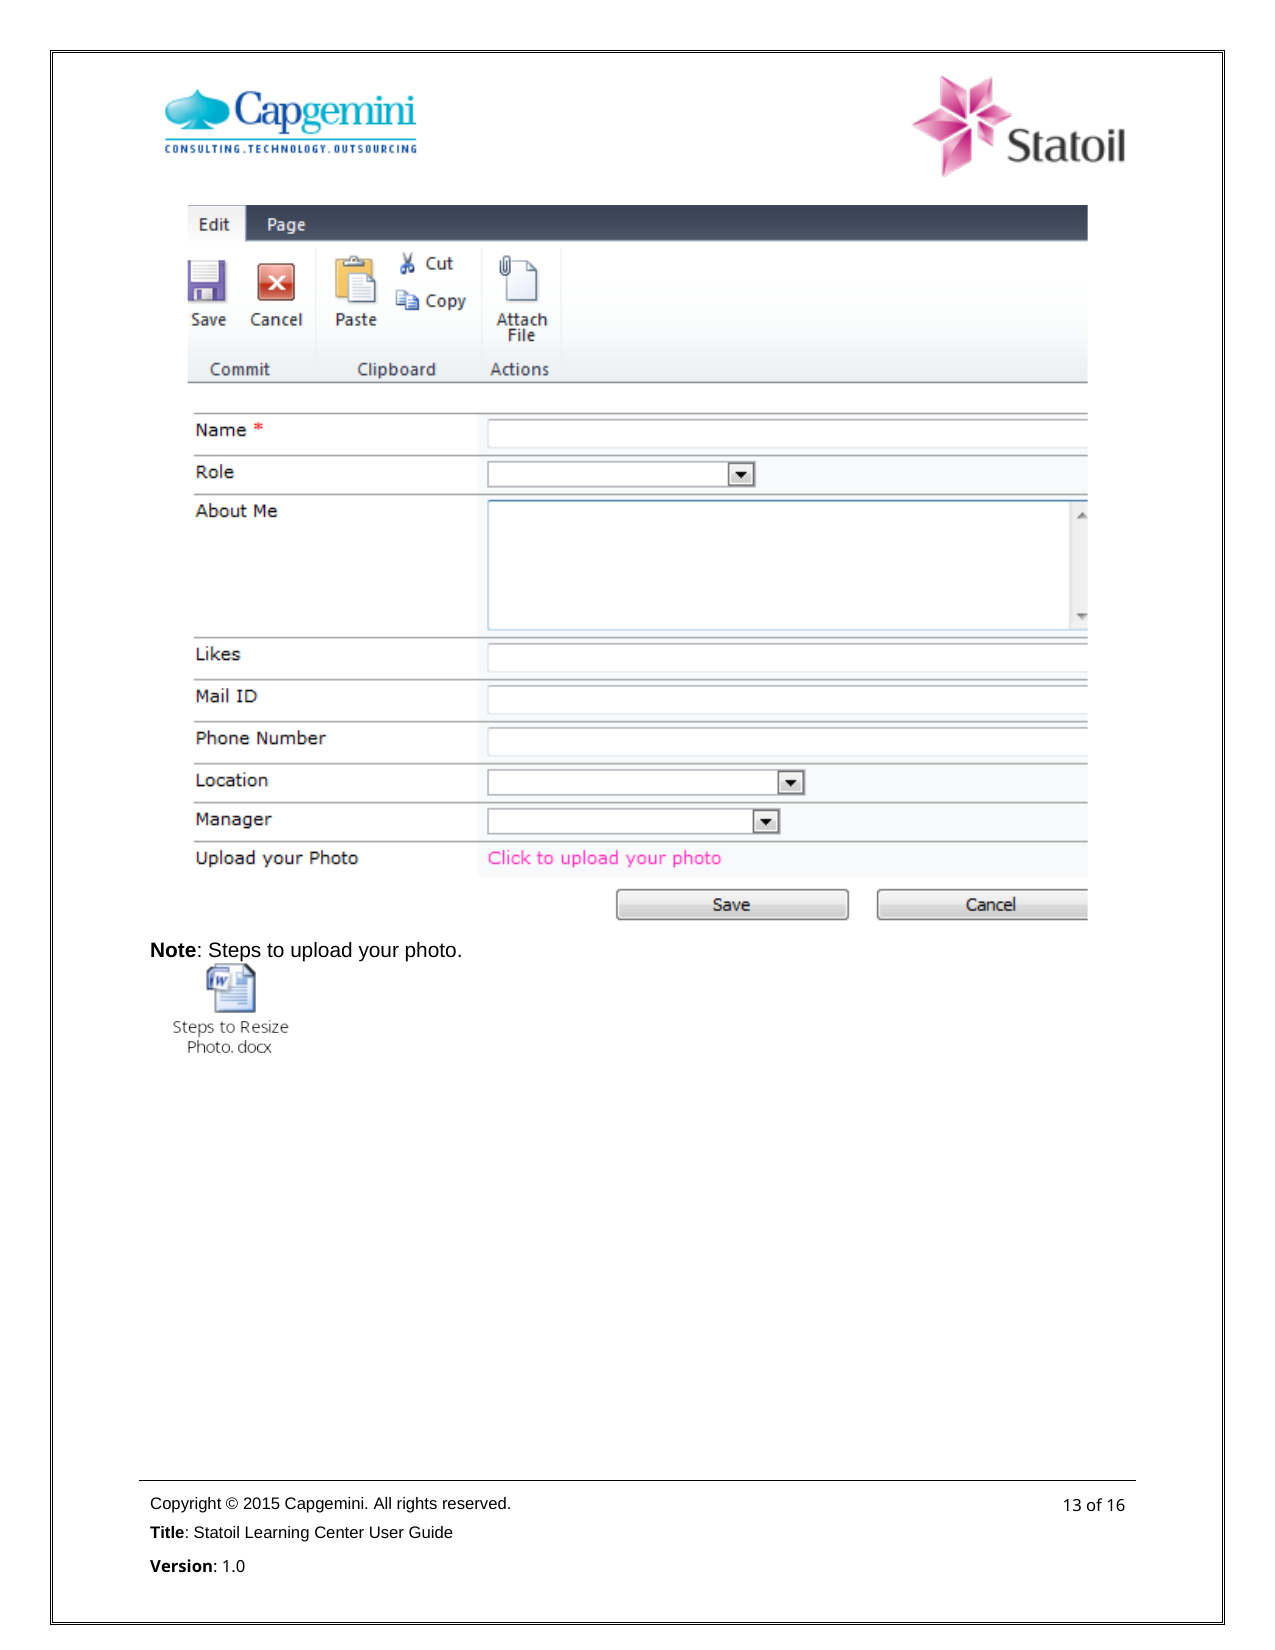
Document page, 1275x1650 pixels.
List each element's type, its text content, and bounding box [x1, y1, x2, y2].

picture [150, 75, 432, 169]
picture [187, 205, 1088, 925]
picture [909, 75, 1125, 180]
subtitle Note: Steps to upload your photo. [150, 937, 1125, 961]
